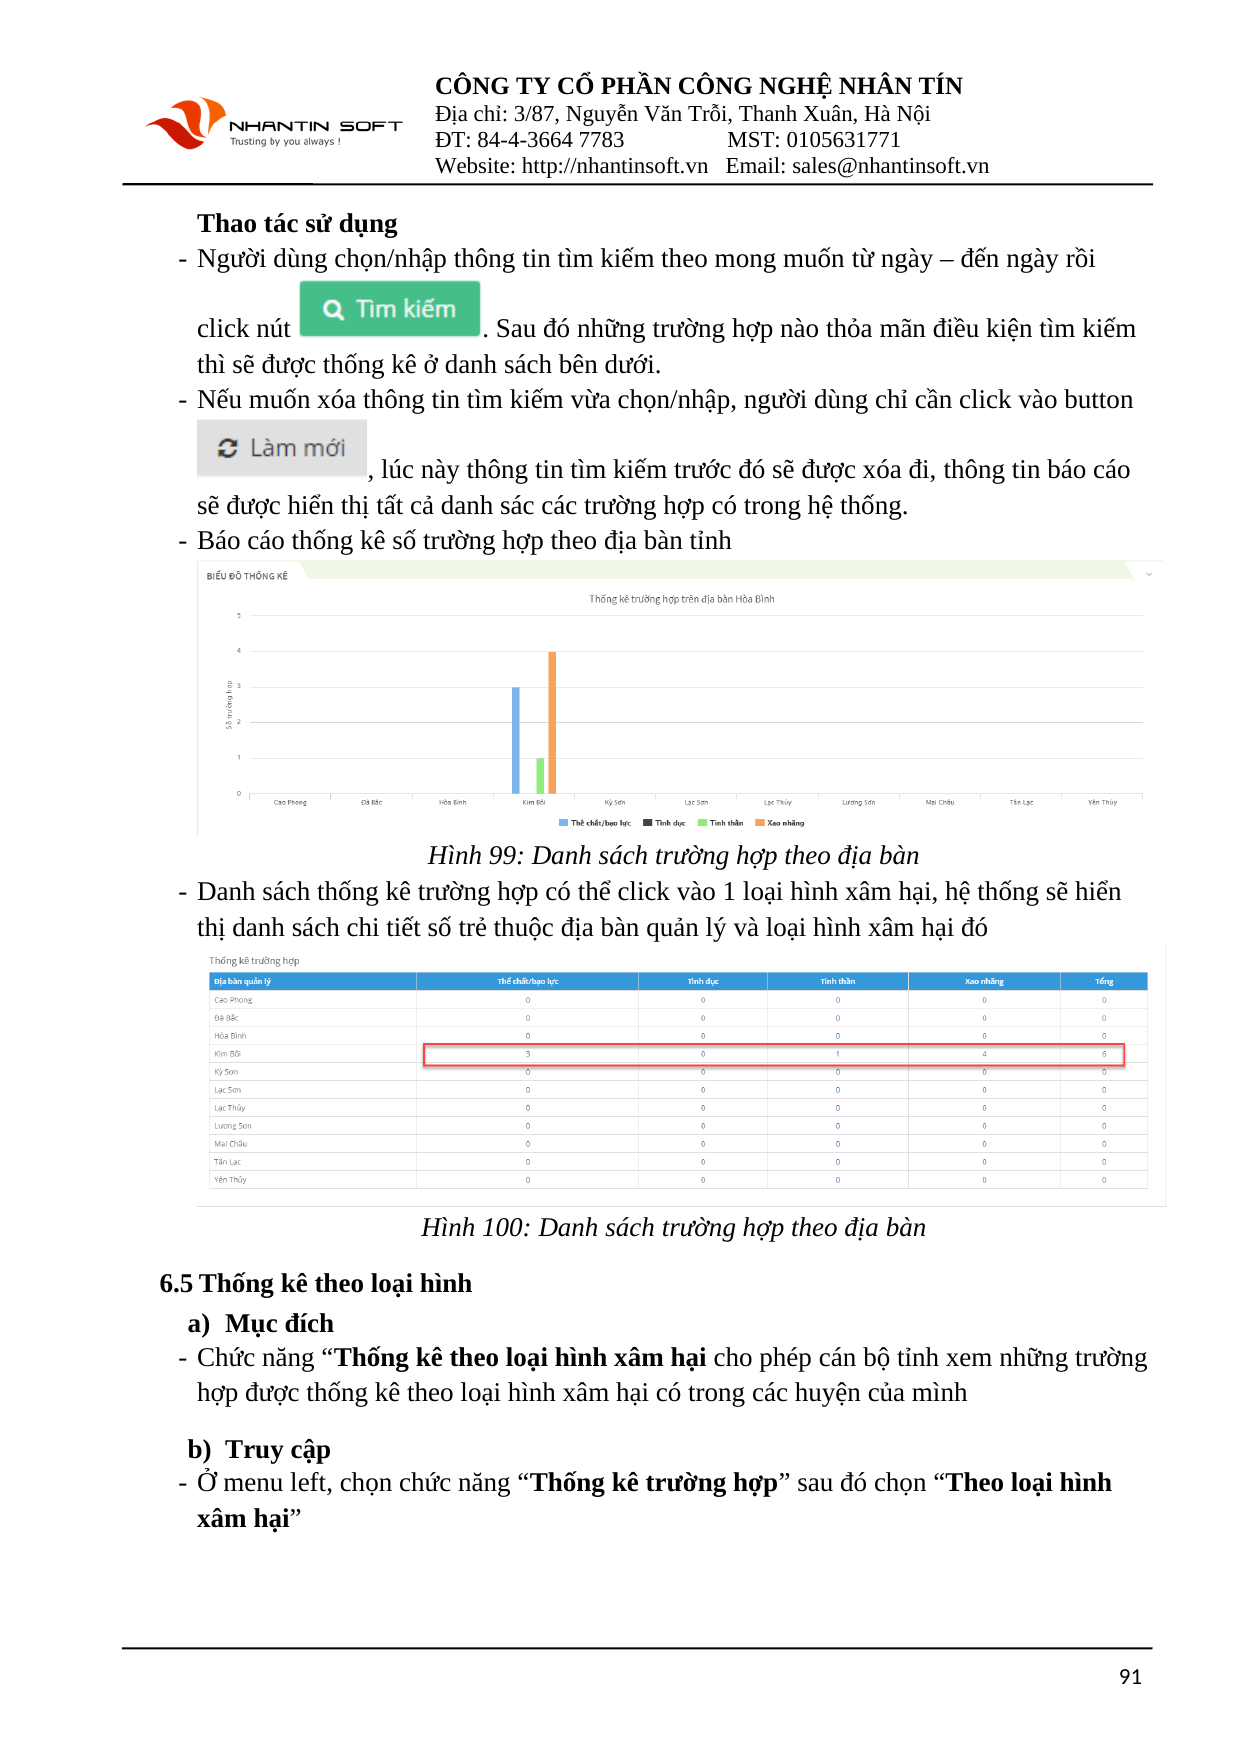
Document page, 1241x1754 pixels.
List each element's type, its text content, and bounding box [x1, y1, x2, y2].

list Ở menu left, chọn chức năng “Thống kê trường hợp” sau đó chọn “Theo loại hình xâm hại” [178, 1466, 1153, 1533]
picture [196, 418, 368, 479]
list Danh sách thống kê trường hợp có thể click vào 1 loại hình xâm hại, hệ thống sẽ hiển thị danh sách chi tiết số trẻ thuộc địa bàn quản lý và loại hình xâm hại đó [178, 875, 1153, 942]
subtitle Thống kê theo loại hình [159, 1267, 1153, 1298]
list Nếu muốn xóa thông tin tìm kiếm vừa chọn/nhập, người dùng chỉ cần click vào button , lúc này thông tin tìm kiếm trước đó sẽ được xóa đi, thông tin báo cáo sẽ được hiển thị tất cả danh sác các trường hợp có trong hệ thống. [178, 384, 1153, 520]
picture [297, 278, 482, 338]
picture [196, 560, 1163, 836]
list Hình 100: Danh sách trường hợp theo địa bàn [197, 1211, 1153, 1242]
list Hình 99: Danh sách trường hợp theo địa bàn [197, 839, 1153, 871]
picture [196, 946, 1167, 1207]
subtitle Truy cập [187, 1433, 1153, 1464]
list Người dùng chọn/nhập thông tin tìm kiếm theo mong muốn từ ngày – đến ngày rồi click nút . Sau đó những trường hợp nào thỏa mãn điều kiện tìm kiếm thì sẽ được thống kê ở danh sách bên dưới. [178, 242, 1153, 379]
list Báo cáo thống kê số trường hợp theo địa bàn tỉnh [178, 524, 1153, 556]
subtitle Thao tác sử dụng [122, 207, 1153, 238]
subtitle Mục đích [187, 1307, 1153, 1338]
picture [133, 70, 413, 176]
list Chức năng “Thống kê theo loại hình xâm hại cho phép cán bộ tỉnh xem những trường hợp được thống kê theo loại hình xâm hại có trong các huyện của mình [178, 1341, 1153, 1407]
